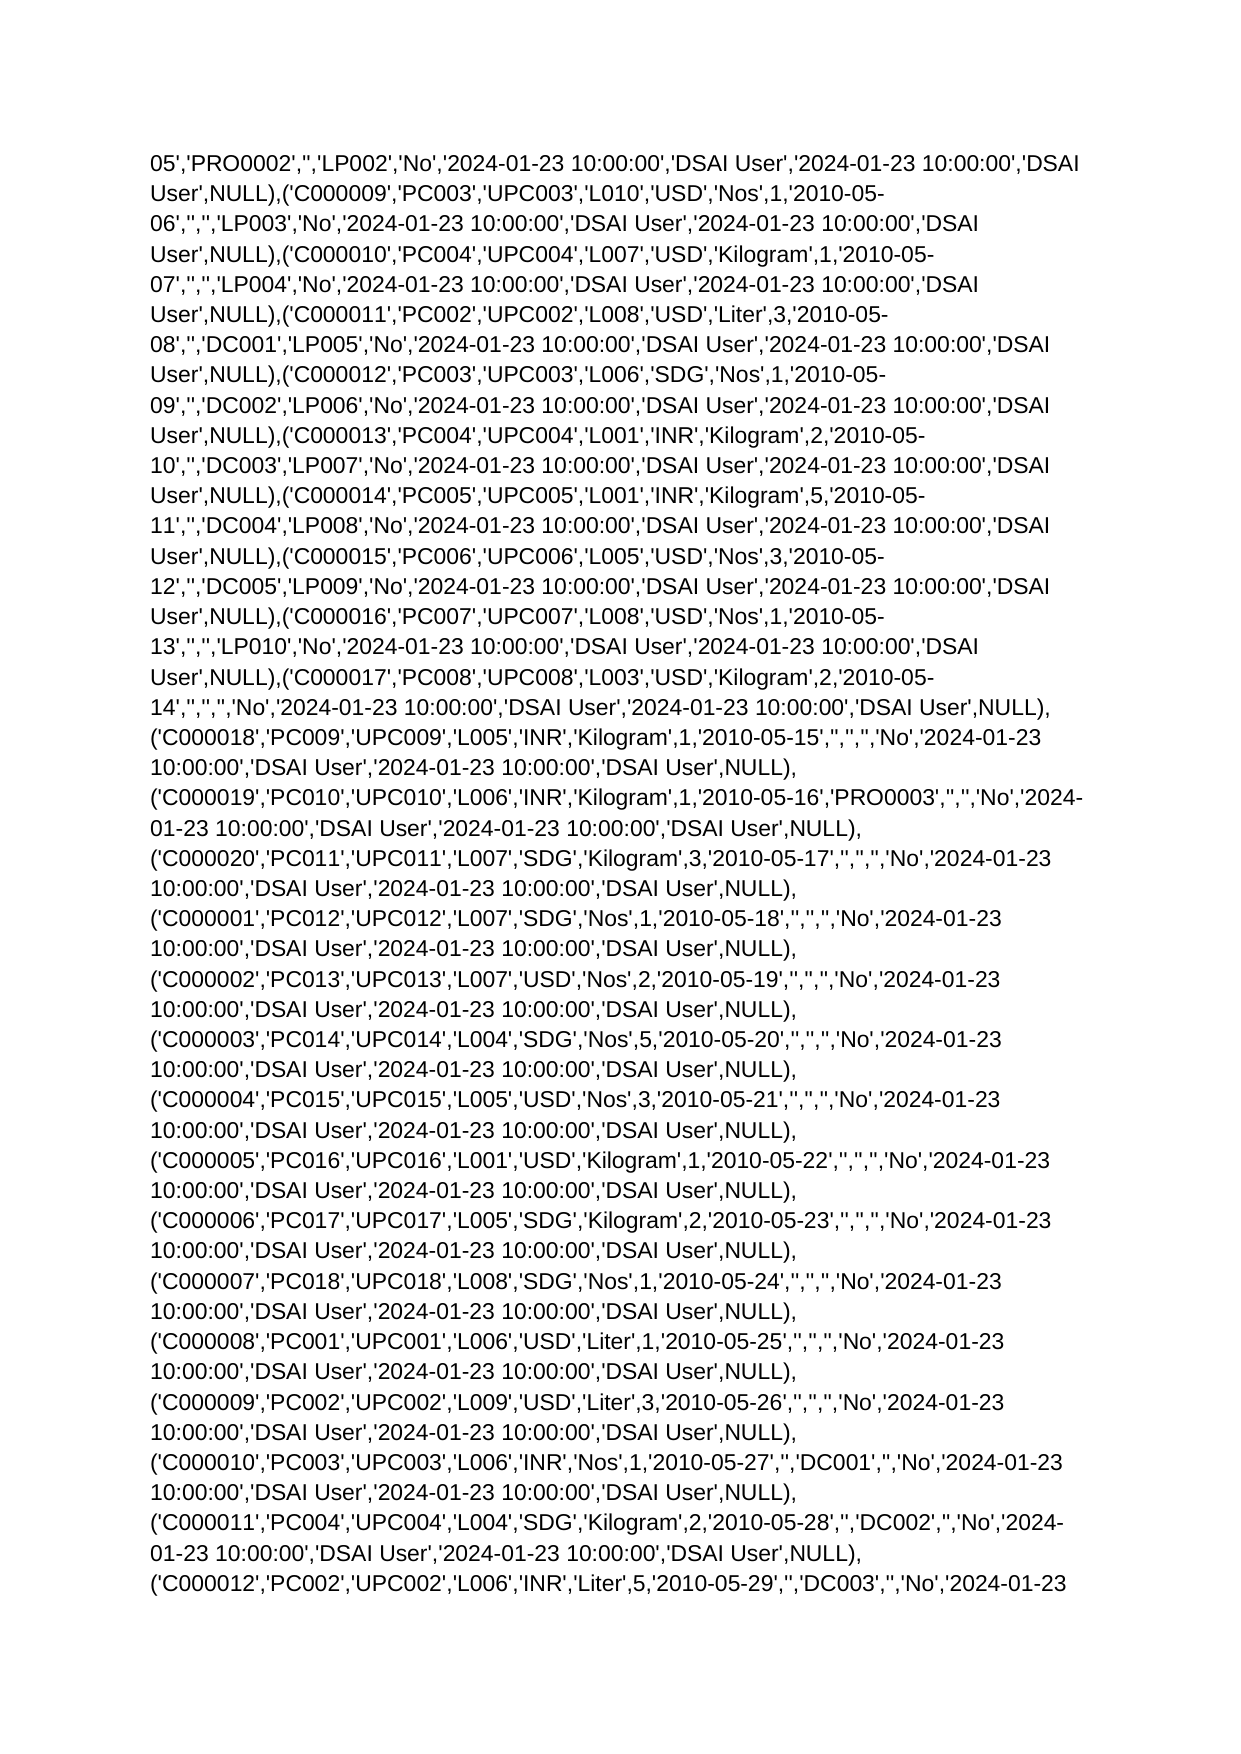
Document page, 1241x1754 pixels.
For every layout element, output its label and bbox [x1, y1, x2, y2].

text [150, 150, 1090, 1596]
